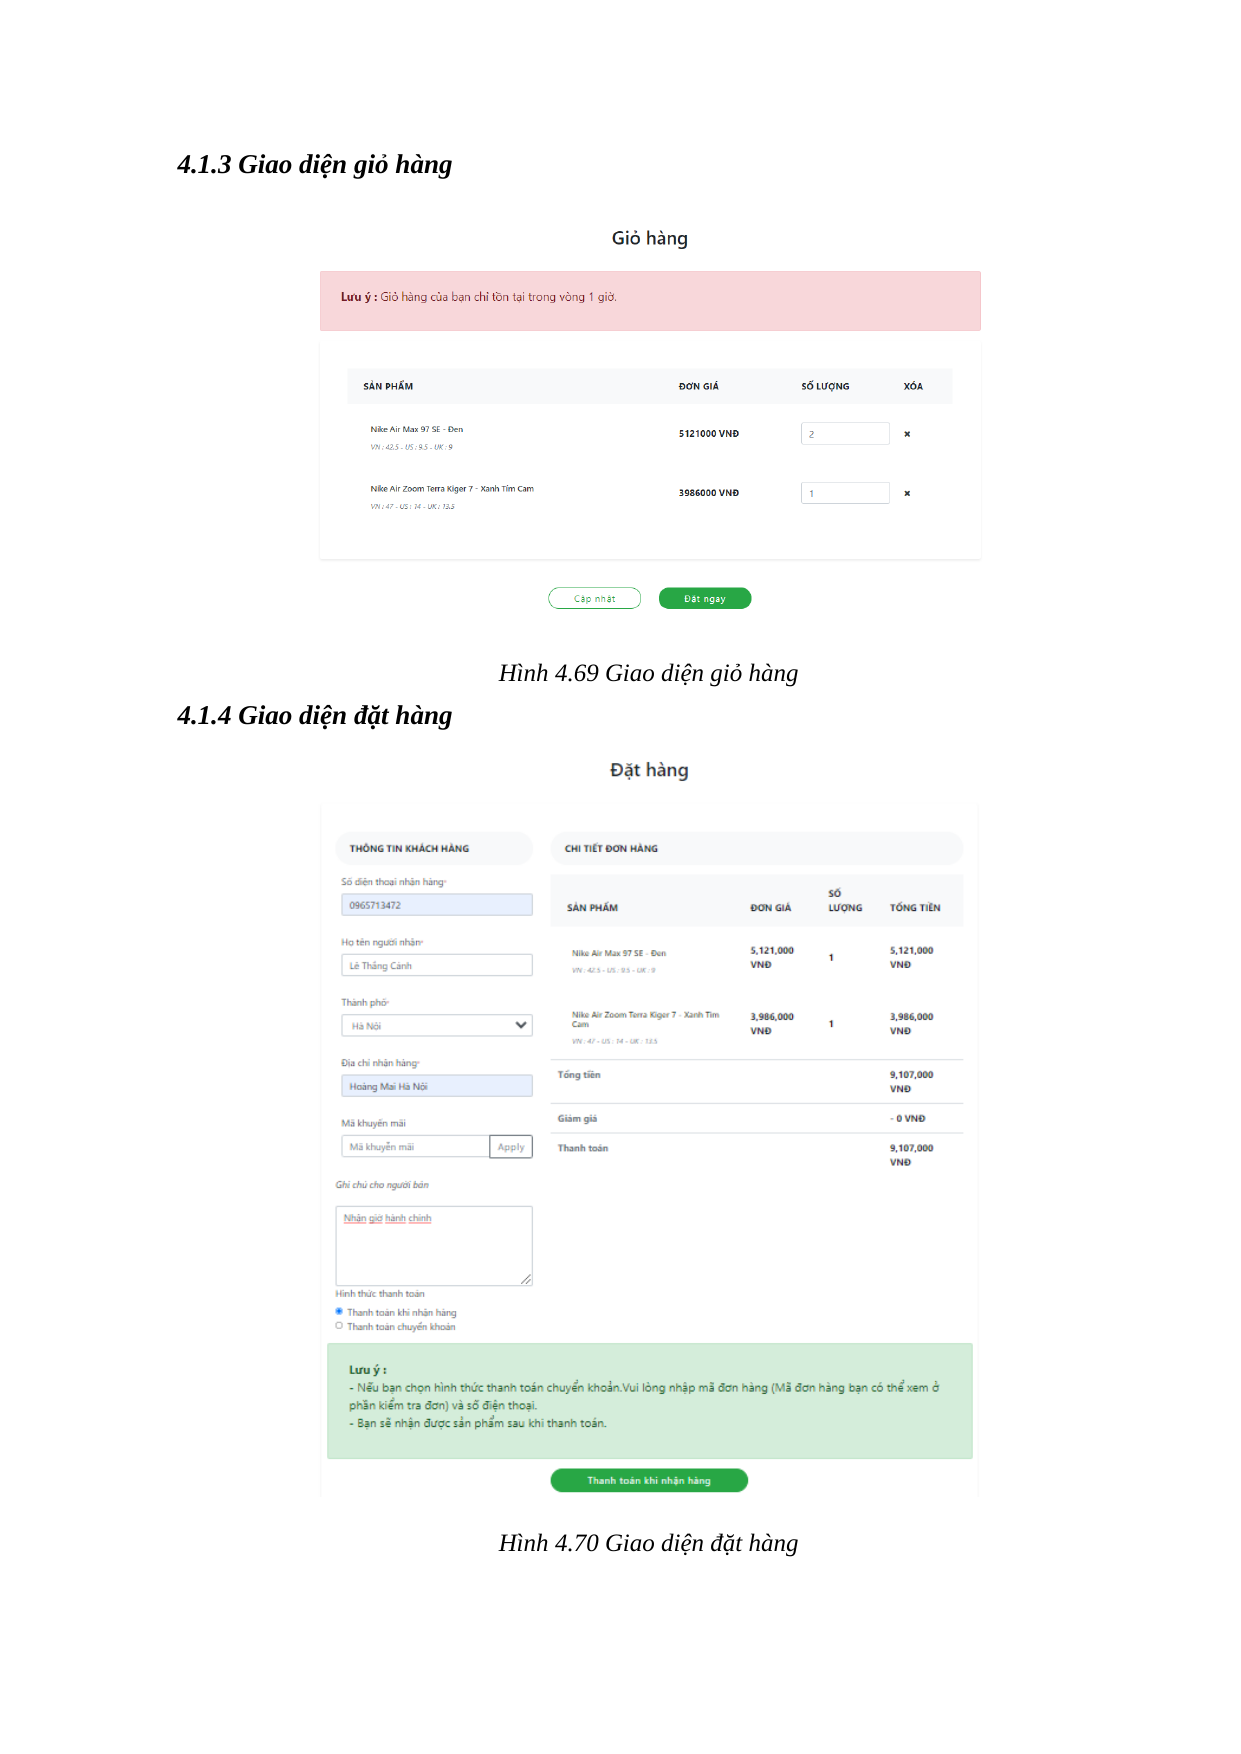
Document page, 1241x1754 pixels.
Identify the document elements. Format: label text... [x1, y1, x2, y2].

text Hình 4.3 Giao diện giỏ hàng [177, 658, 1122, 687]
picture [241, 755, 1058, 1497]
subtitle Giao diện đặt hàng [177, 699, 1122, 731]
picture [215, 203, 1084, 626]
text Hình 4.4 Giao diện đặt hàng [177, 1528, 1122, 1557]
subtitle Giao diện giỏ hàng [177, 148, 1122, 179]
